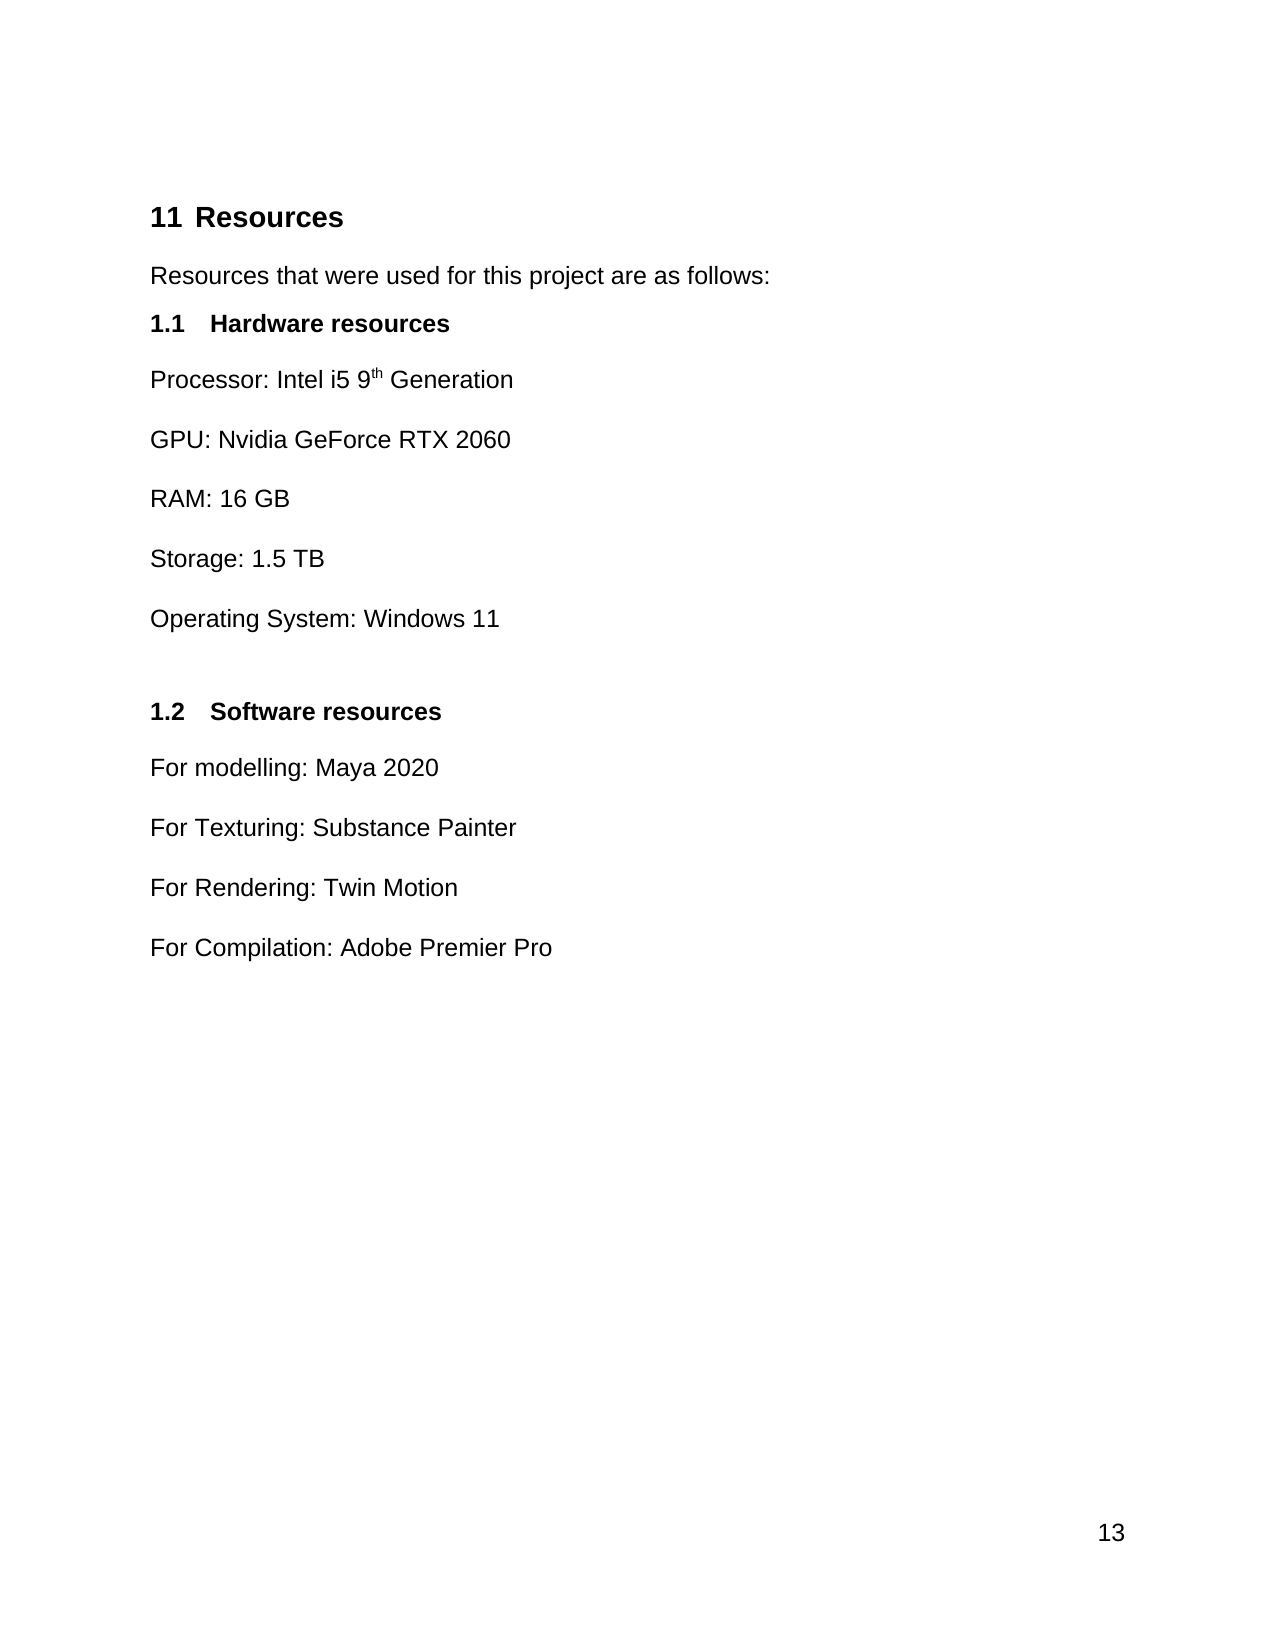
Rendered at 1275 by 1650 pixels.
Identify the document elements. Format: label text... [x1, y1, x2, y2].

text RAM: 16 GB [150, 484, 1125, 513]
text Processor: Intel i5 9th Generation [150, 365, 1125, 394]
subtitle Software resources [150, 697, 1125, 726]
text Storage: 1.5 TB [150, 544, 1125, 573]
subtitle Hardware resources [150, 309, 1125, 338]
text For Texturing: Substance Painter [150, 813, 1125, 842]
text GPU: Nvidia GeForce RTX 2060 [150, 425, 1125, 453]
text For Compilation: Adobe Premier Pro [150, 933, 1125, 961]
text For modelling: Maya 2020 [150, 753, 1125, 782]
text Resources that were used for this project are as follows: [150, 261, 1125, 290]
subtitle Resources [150, 200, 1125, 233]
text Operating System: Windows 11 [150, 604, 1125, 633]
text For Rendering: Twin Motion [150, 873, 1125, 902]
